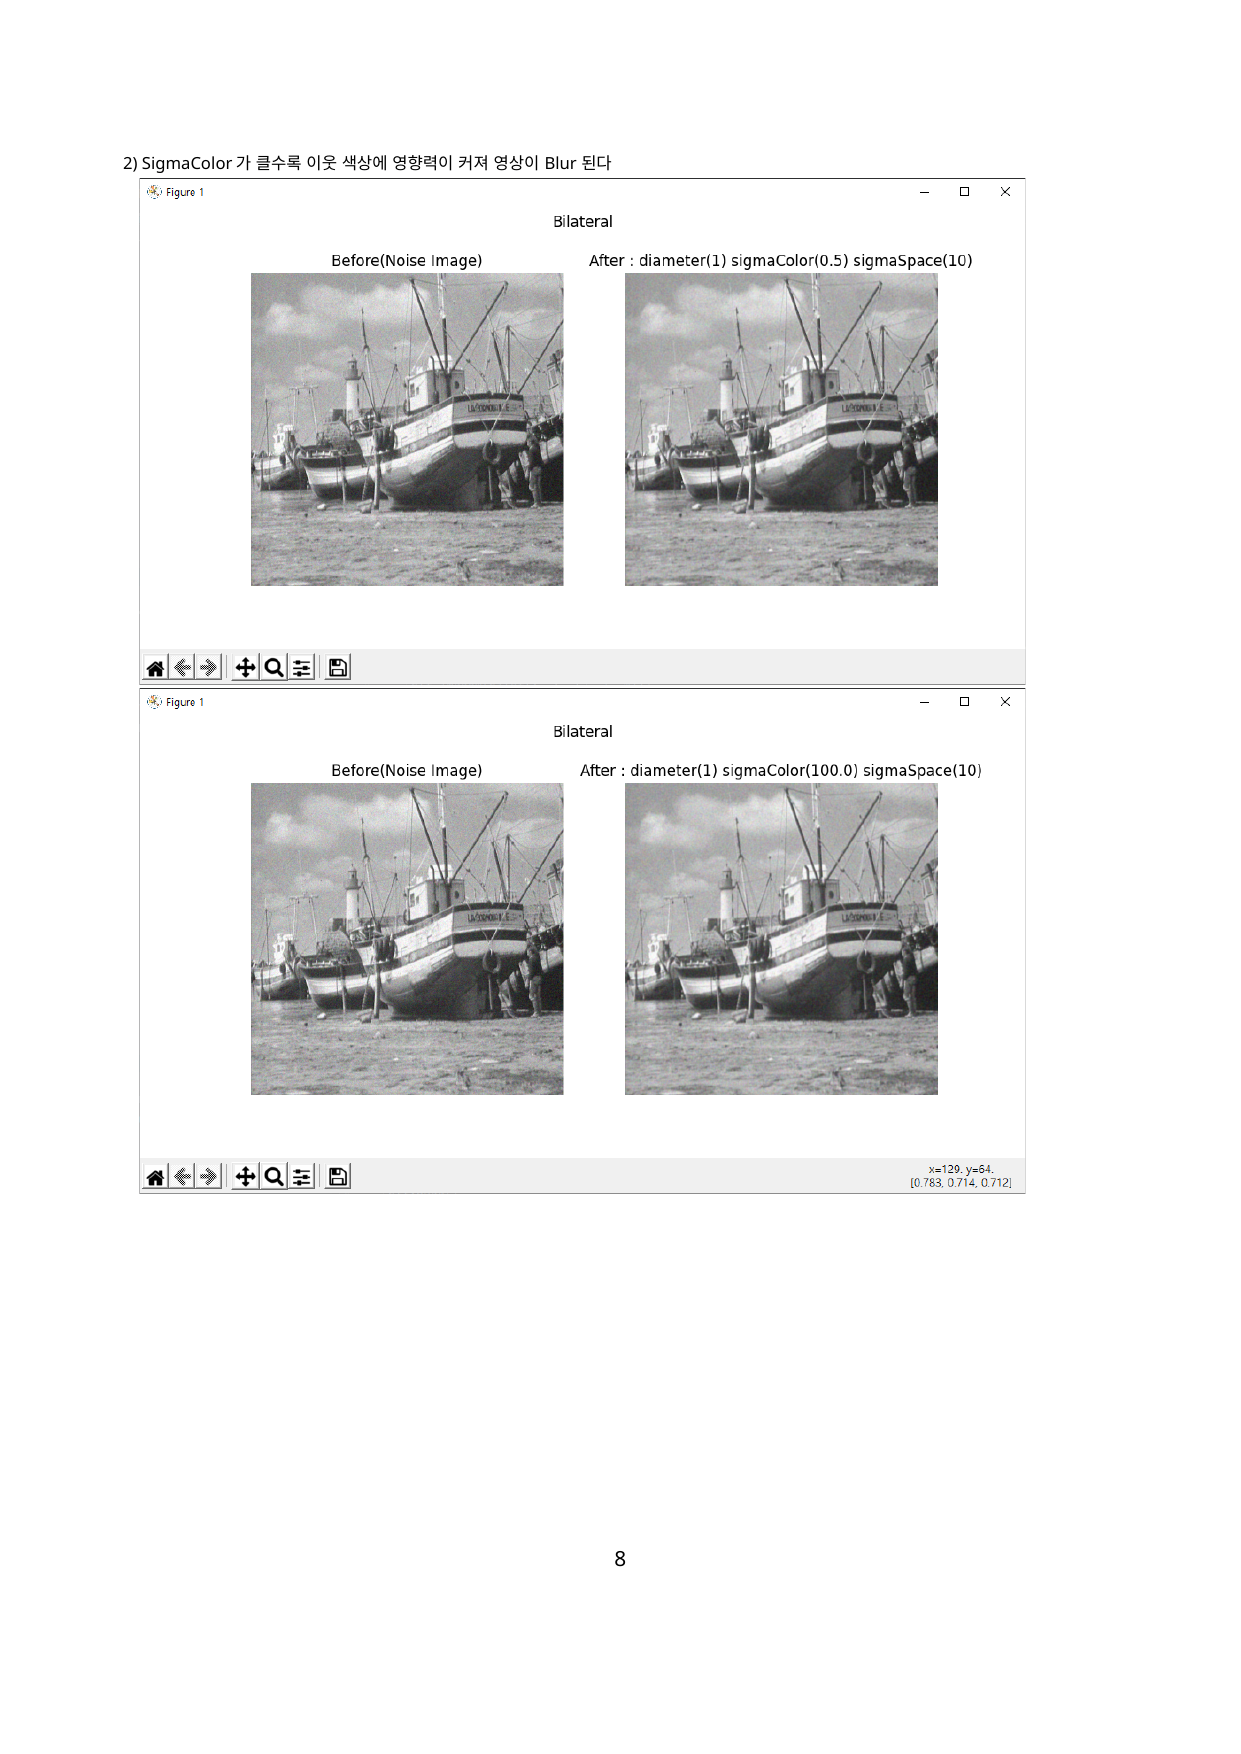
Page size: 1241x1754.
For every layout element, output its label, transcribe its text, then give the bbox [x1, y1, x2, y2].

picture [139, 178, 1026, 685]
picture [139, 688, 1026, 1194]
